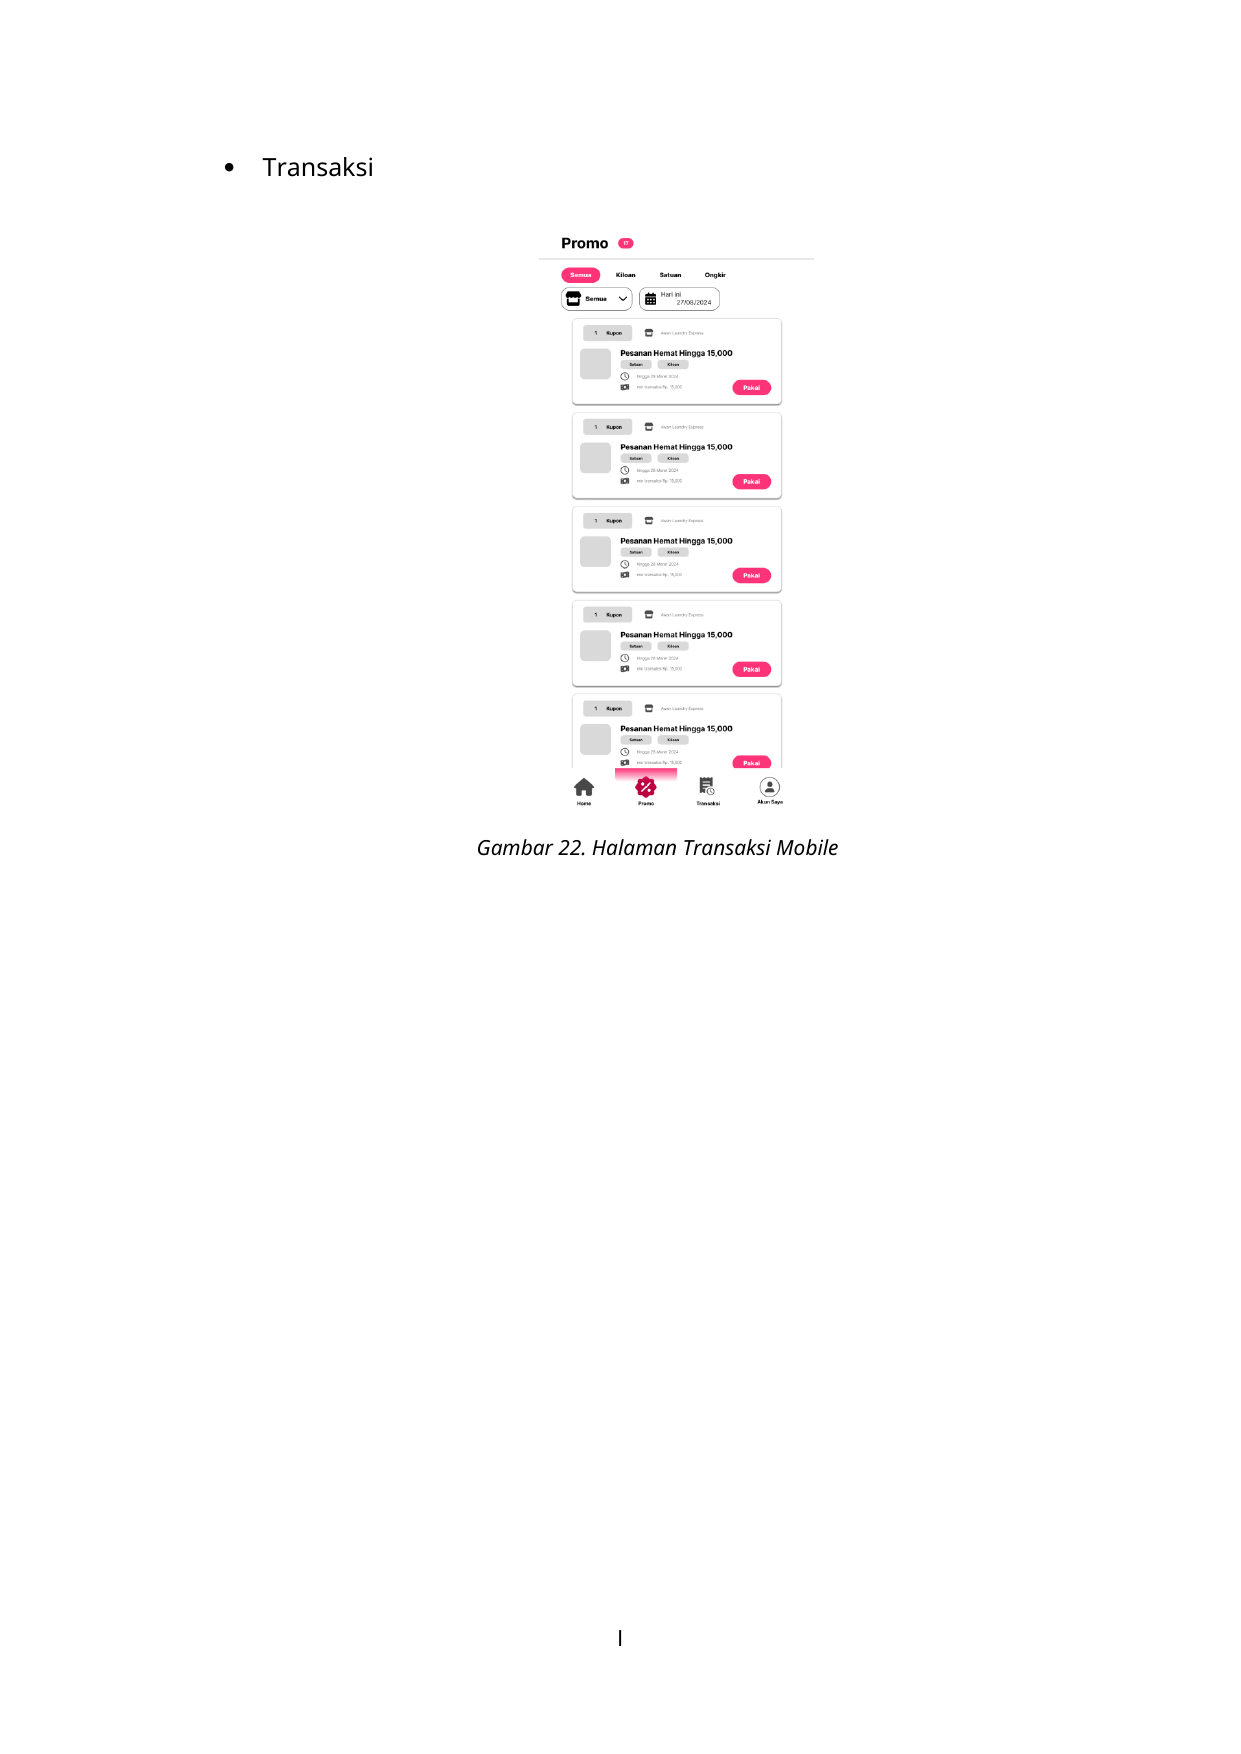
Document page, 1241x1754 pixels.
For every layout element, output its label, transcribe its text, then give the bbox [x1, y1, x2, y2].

list Transaksi [225, 150, 1090, 184]
picture [538, 223, 814, 814]
text Gambar 22. Halaman Transaksi Mobile [150, 833, 1090, 861]
